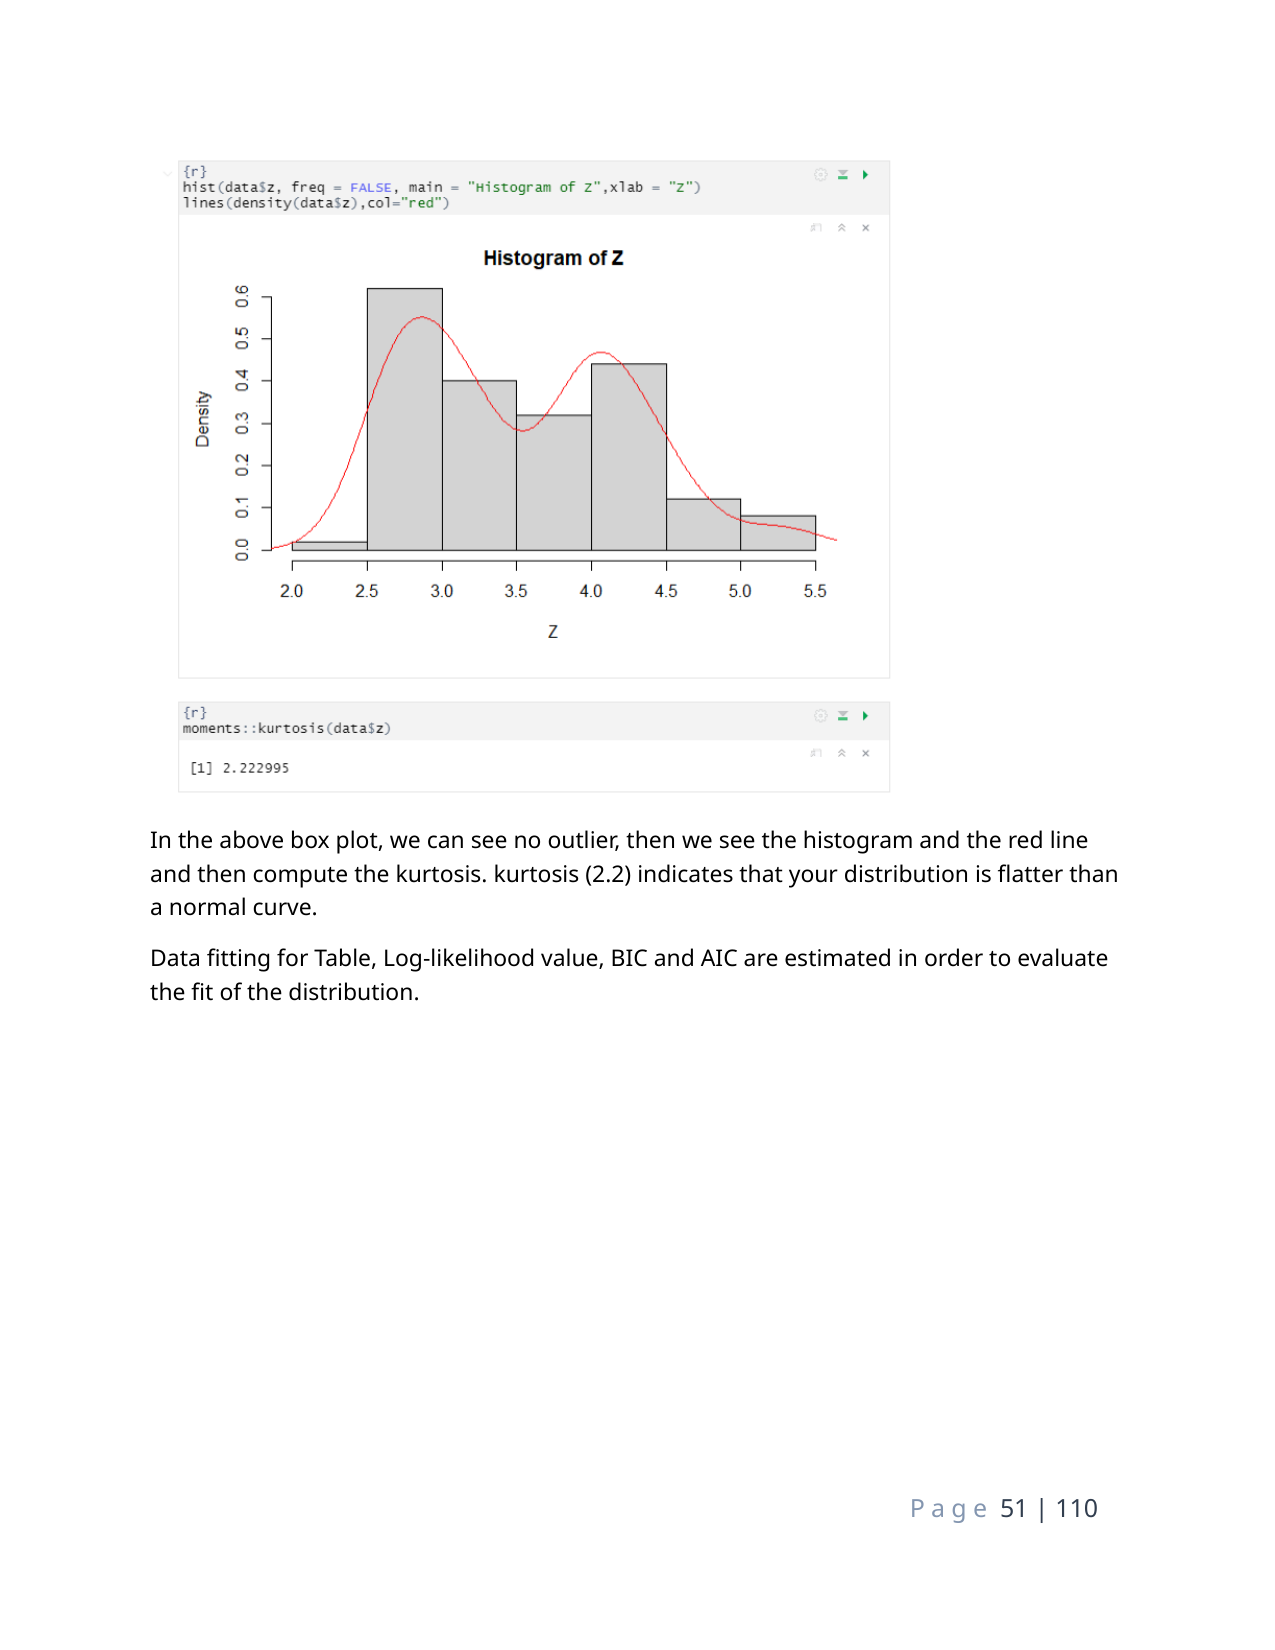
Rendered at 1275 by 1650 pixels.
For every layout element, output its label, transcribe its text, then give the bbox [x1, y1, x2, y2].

picture [150, 150, 908, 805]
text In the above box plot, we can see no outlier, then we see the histogram and the red line and then compute the kurtosis. kurtosis (2.2) indicates that your distribution is flatter than a normal curve. [150, 824, 1125, 922]
text Data fitting for Table, Log-likelihood value, BIC and AIC are estimated in order to evaluate the fit of the distribution. [150, 942, 1125, 1007]
